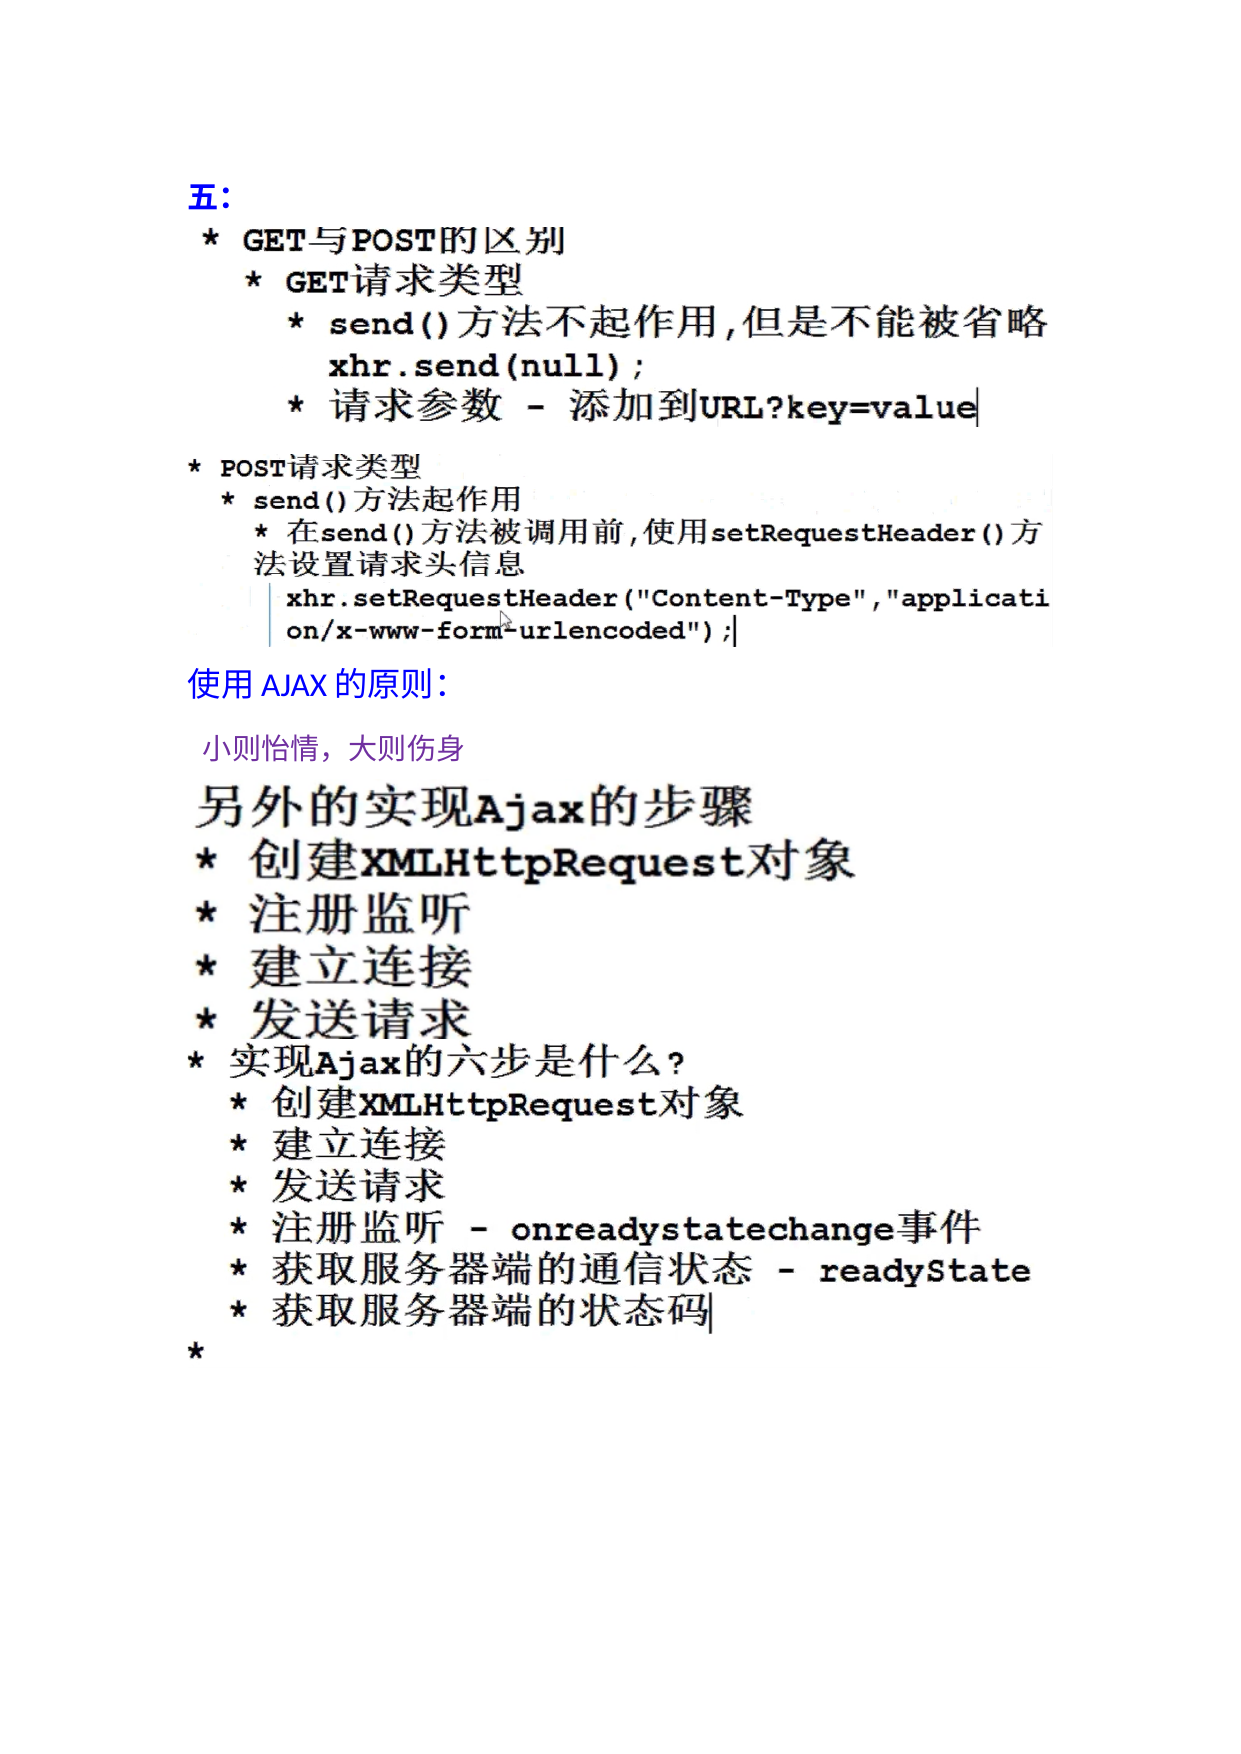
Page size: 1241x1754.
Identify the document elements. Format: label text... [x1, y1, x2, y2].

picture [187, 779, 1053, 1368]
list 小则怡情，大则伤身 [187, 714, 1053, 779]
picture [187, 454, 1053, 647]
list 五： [187, 162, 1053, 227]
picture [187, 227, 1053, 427]
list 使用AJAX的原则： [187, 649, 1053, 714]
